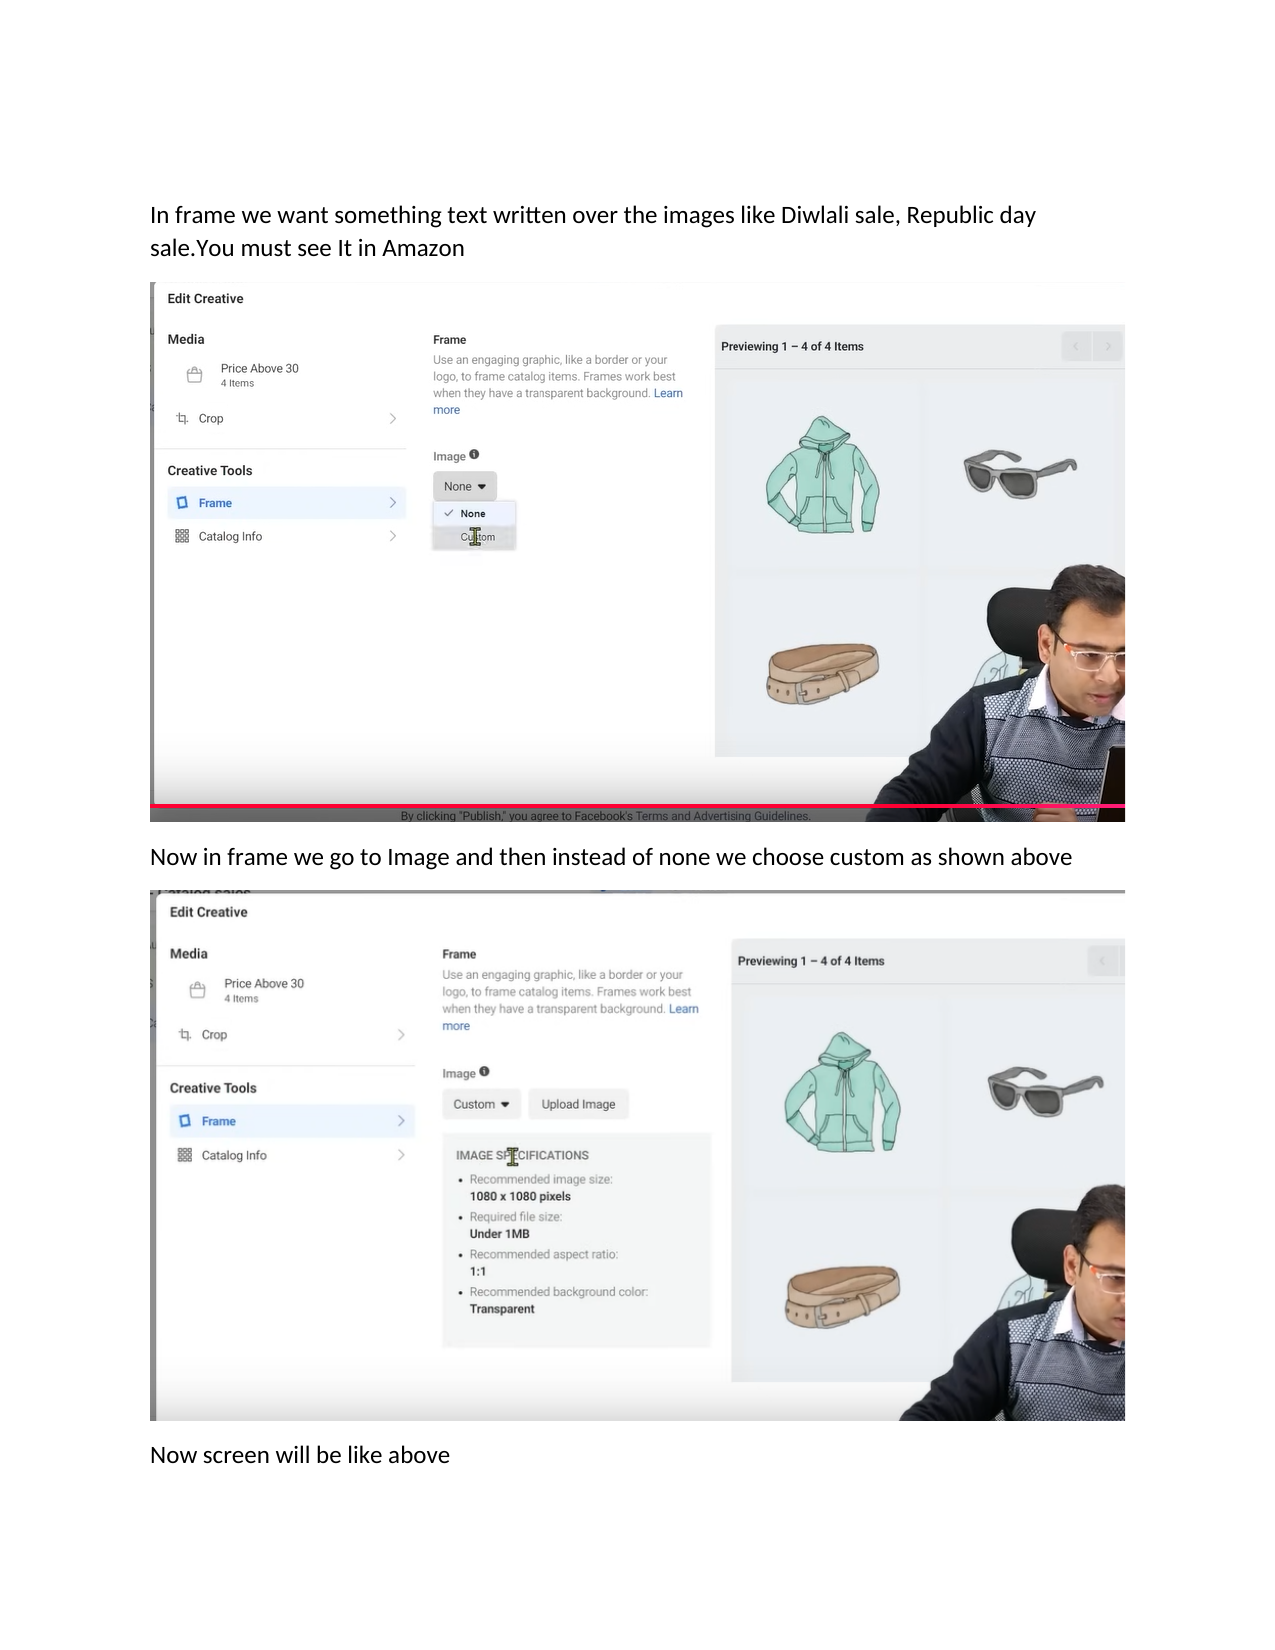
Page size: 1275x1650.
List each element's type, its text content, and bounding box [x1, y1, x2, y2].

picture [150, 282, 1125, 822]
text In frame we want something text written over the images like Diwlali sale, Republic day sale.You must see It in Amazon [150, 199, 1125, 263]
picture [150, 890, 1125, 1421]
text Now screen will be like above [150, 1439, 1125, 1469]
text Now in frame we go to Image and then instead of none we choose custom as shown above [150, 841, 1125, 871]
